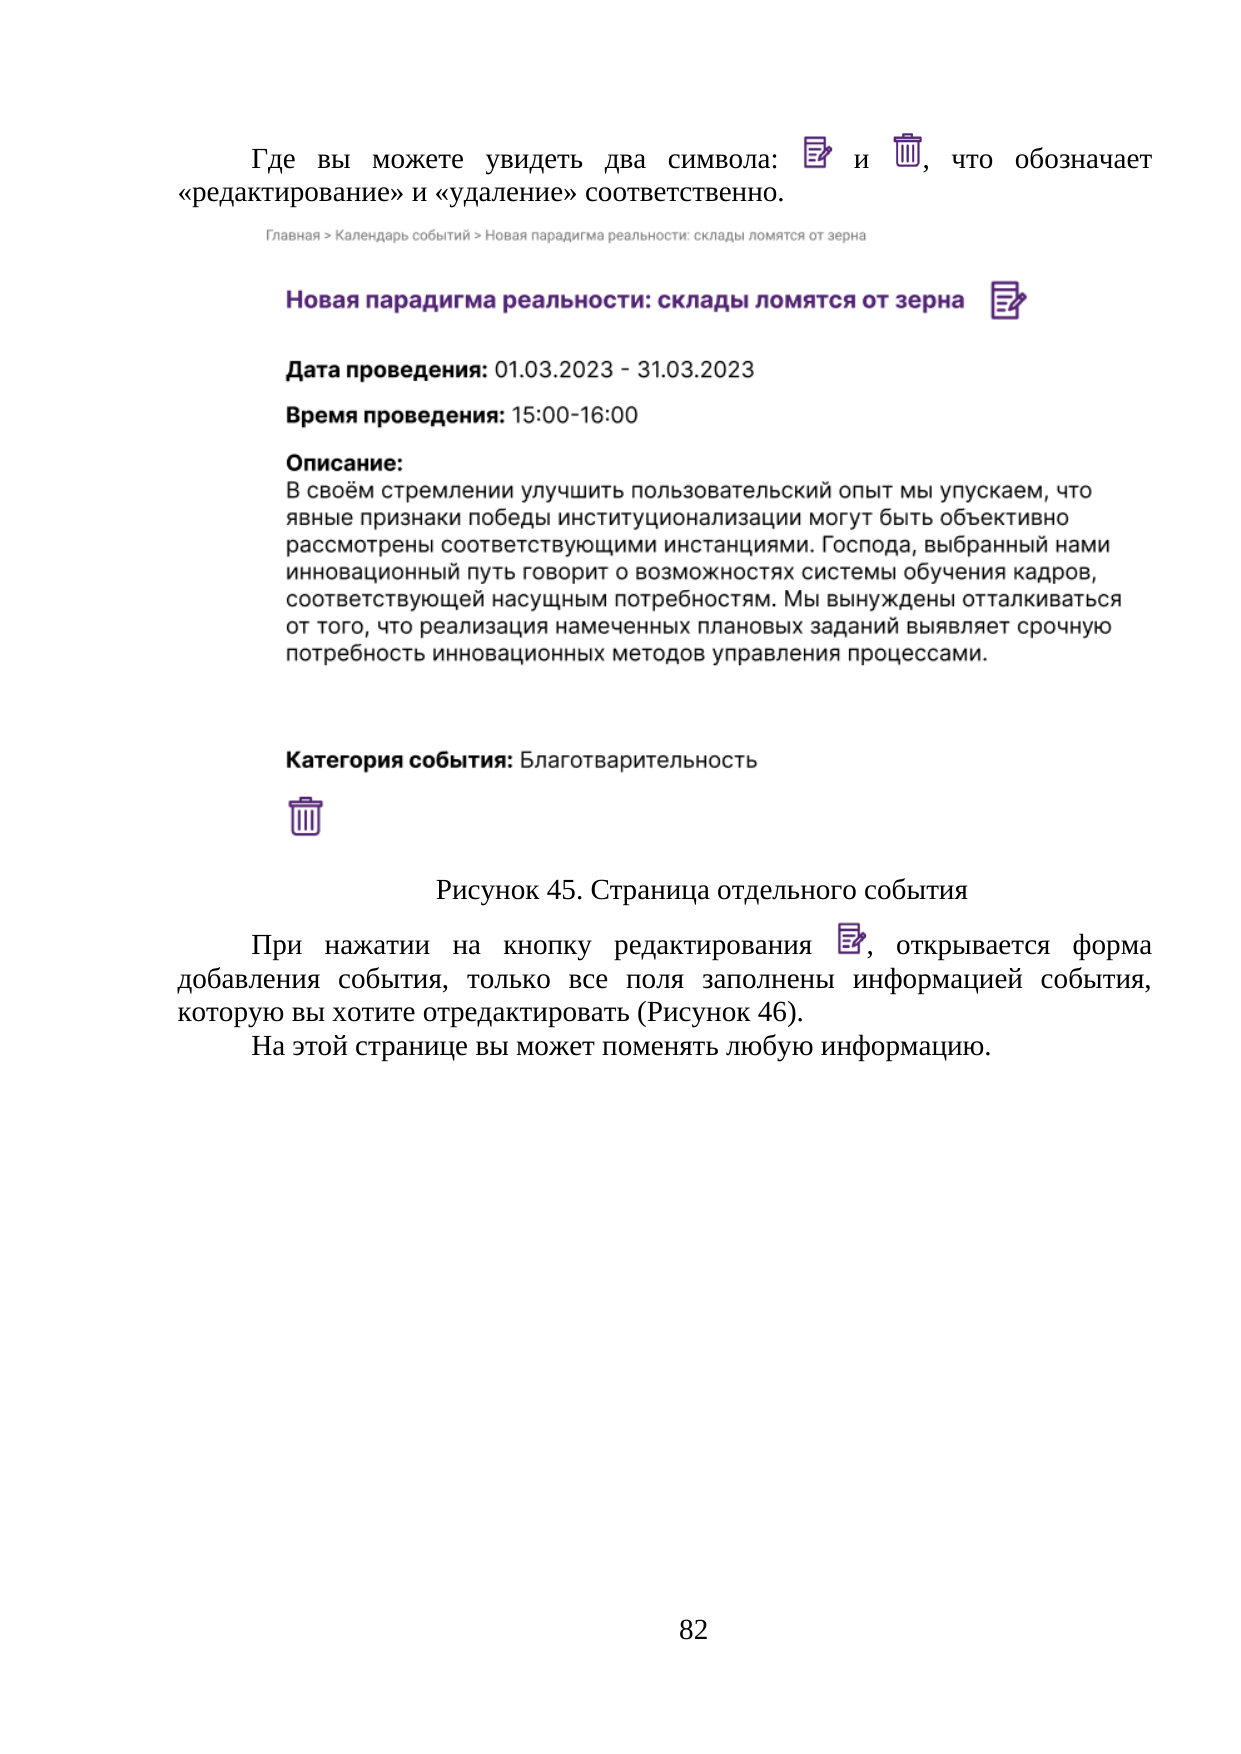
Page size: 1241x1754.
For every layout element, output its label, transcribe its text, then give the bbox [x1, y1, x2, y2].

text Где вы можете увидеть два символа: и , что обозначает «редактирование» и «удаление» соответственно. [177, 119, 1152, 208]
text На этой странице вы может поменять любую информацию. [177, 1028, 1152, 1062]
picture [835, 905, 867, 955]
text При нажатии на кнопку редактирования , открывается форма добавления события, только все поля заполнены информацией события, которую вы хотите отредактировать (Рисунок 46). [177, 905, 1152, 1028]
picture [801, 118, 833, 169]
picture [252, 208, 1152, 872]
picture [891, 132, 923, 169]
